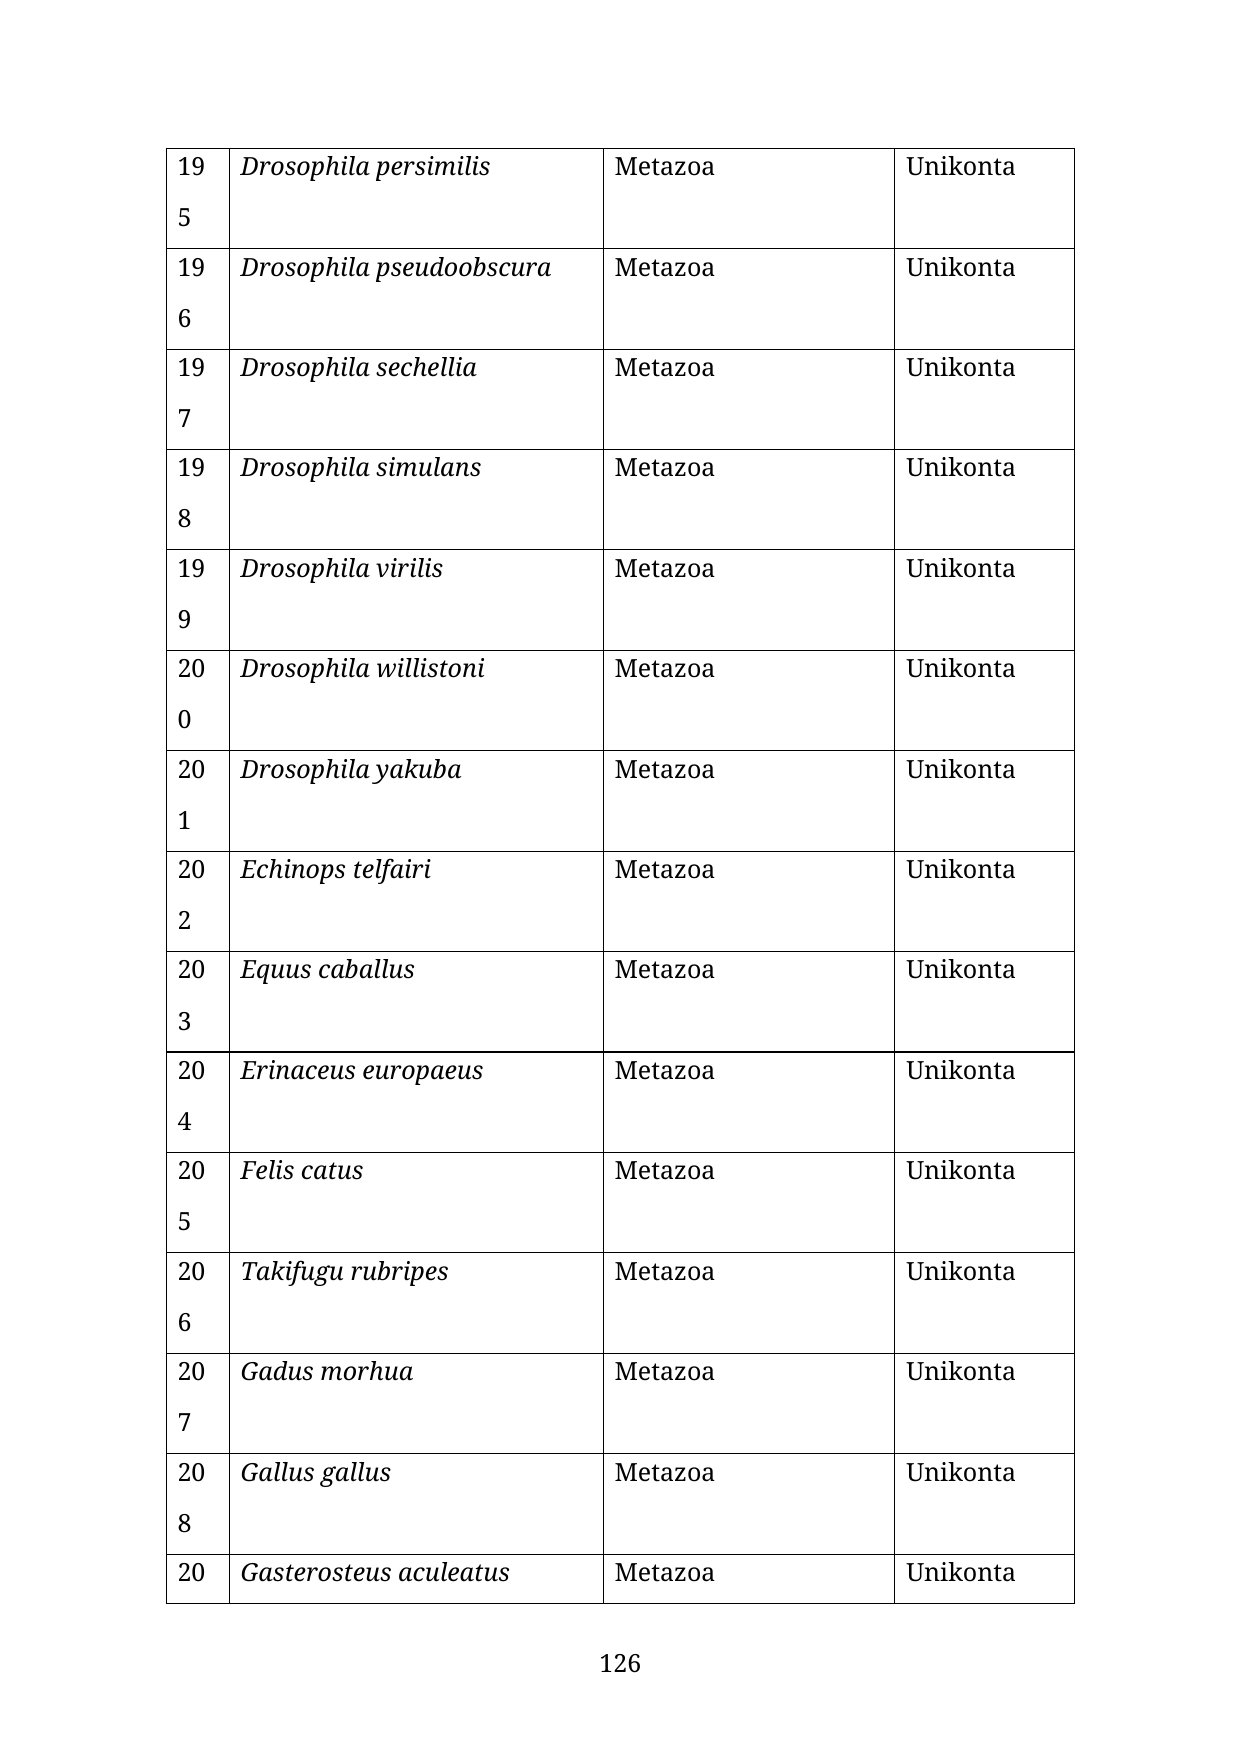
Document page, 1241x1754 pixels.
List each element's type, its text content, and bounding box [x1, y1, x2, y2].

table_cell Metazoa [604, 450, 894, 549]
table_cell Unikonta [895, 651, 1074, 750]
table_cell Metazoa [604, 1253, 894, 1353]
table_cell Metazoa [604, 149, 894, 248]
table_cell Unikonta [895, 1354, 1074, 1453]
table_cell Unikonta [895, 1053, 1074, 1152]
table_cell Erinaceus europaeus [230, 1053, 603, 1152]
table_cell Metazoa [604, 1555, 894, 1603]
table_cell Metazoa [604, 350, 894, 449]
table_cell 201 [167, 751, 229, 851]
table_cell 205 [167, 1153, 229, 1252]
table_cell Drosophila pseudoobscura [230, 249, 603, 348]
table_cell Metazoa [604, 852, 894, 951]
table_cell Metazoa [604, 952, 894, 1051]
table_cell Unikonta [895, 1555, 1074, 1603]
table_cell Unikonta [895, 1454, 1074, 1553]
table_cell Unikonta [895, 852, 1074, 951]
table_cell Unikonta [895, 450, 1074, 549]
table_cell 196 [167, 249, 229, 348]
table_cell 207 [167, 1354, 229, 1453]
table_cell Drosophila simulans [230, 450, 603, 549]
table_cell Metazoa [604, 651, 894, 750]
table_cell 206 [167, 1253, 229, 1353]
table_cell Unikonta [895, 550, 1074, 650]
table_cell Equus caballus [230, 952, 603, 1051]
table_cell Metazoa [604, 1454, 894, 1553]
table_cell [230, 1555, 603, 1603]
table_cell Metazoa [604, 1153, 894, 1252]
table_cell Metazoa [604, 1354, 894, 1453]
table_cell Drosophila persimilis [230, 149, 603, 248]
table_cell 199 [167, 550, 229, 650]
table_cell Unikonta [895, 952, 1074, 1051]
table_cell Gallus gallus [230, 1454, 603, 1553]
table_cell 200 [167, 651, 229, 750]
table_cell 198 [167, 450, 229, 549]
table_cell Drosophila willistoni [230, 651, 603, 750]
table_cell Unikonta [895, 249, 1074, 348]
table_cell Drosophila sechellia [230, 350, 603, 449]
table_cell 204 [167, 1053, 229, 1152]
table_cell 195 [167, 149, 229, 248]
table_cell Metazoa [604, 751, 894, 851]
table_cell Unikonta [895, 149, 1074, 248]
table_cell 197 [167, 350, 229, 449]
table_cell Drosophila virilis [230, 550, 603, 650]
table_cell 209 [167, 1555, 229, 1603]
table_cell Metazoa [604, 550, 894, 650]
table_cell Echinops telfairi [230, 852, 603, 951]
table_cell Metazoa [604, 249, 894, 348]
table_cell 202 [167, 852, 229, 951]
table_cell 203 [167, 952, 229, 1051]
table_cell Takifugu rubripes [230, 1253, 603, 1353]
table_cell Drosophila yakuba [230, 751, 603, 851]
table_cell 208 [167, 1454, 229, 1553]
table_cell Unikonta [895, 350, 1074, 449]
table_cell Metazoa [604, 1053, 894, 1152]
table_cell Felis catus [230, 1153, 603, 1252]
table_cell Unikonta [895, 1253, 1074, 1353]
table_cell Unikonta [895, 1153, 1074, 1252]
table_cell Gadus morhua [230, 1354, 603, 1453]
table_cell Unikonta [895, 751, 1074, 851]
